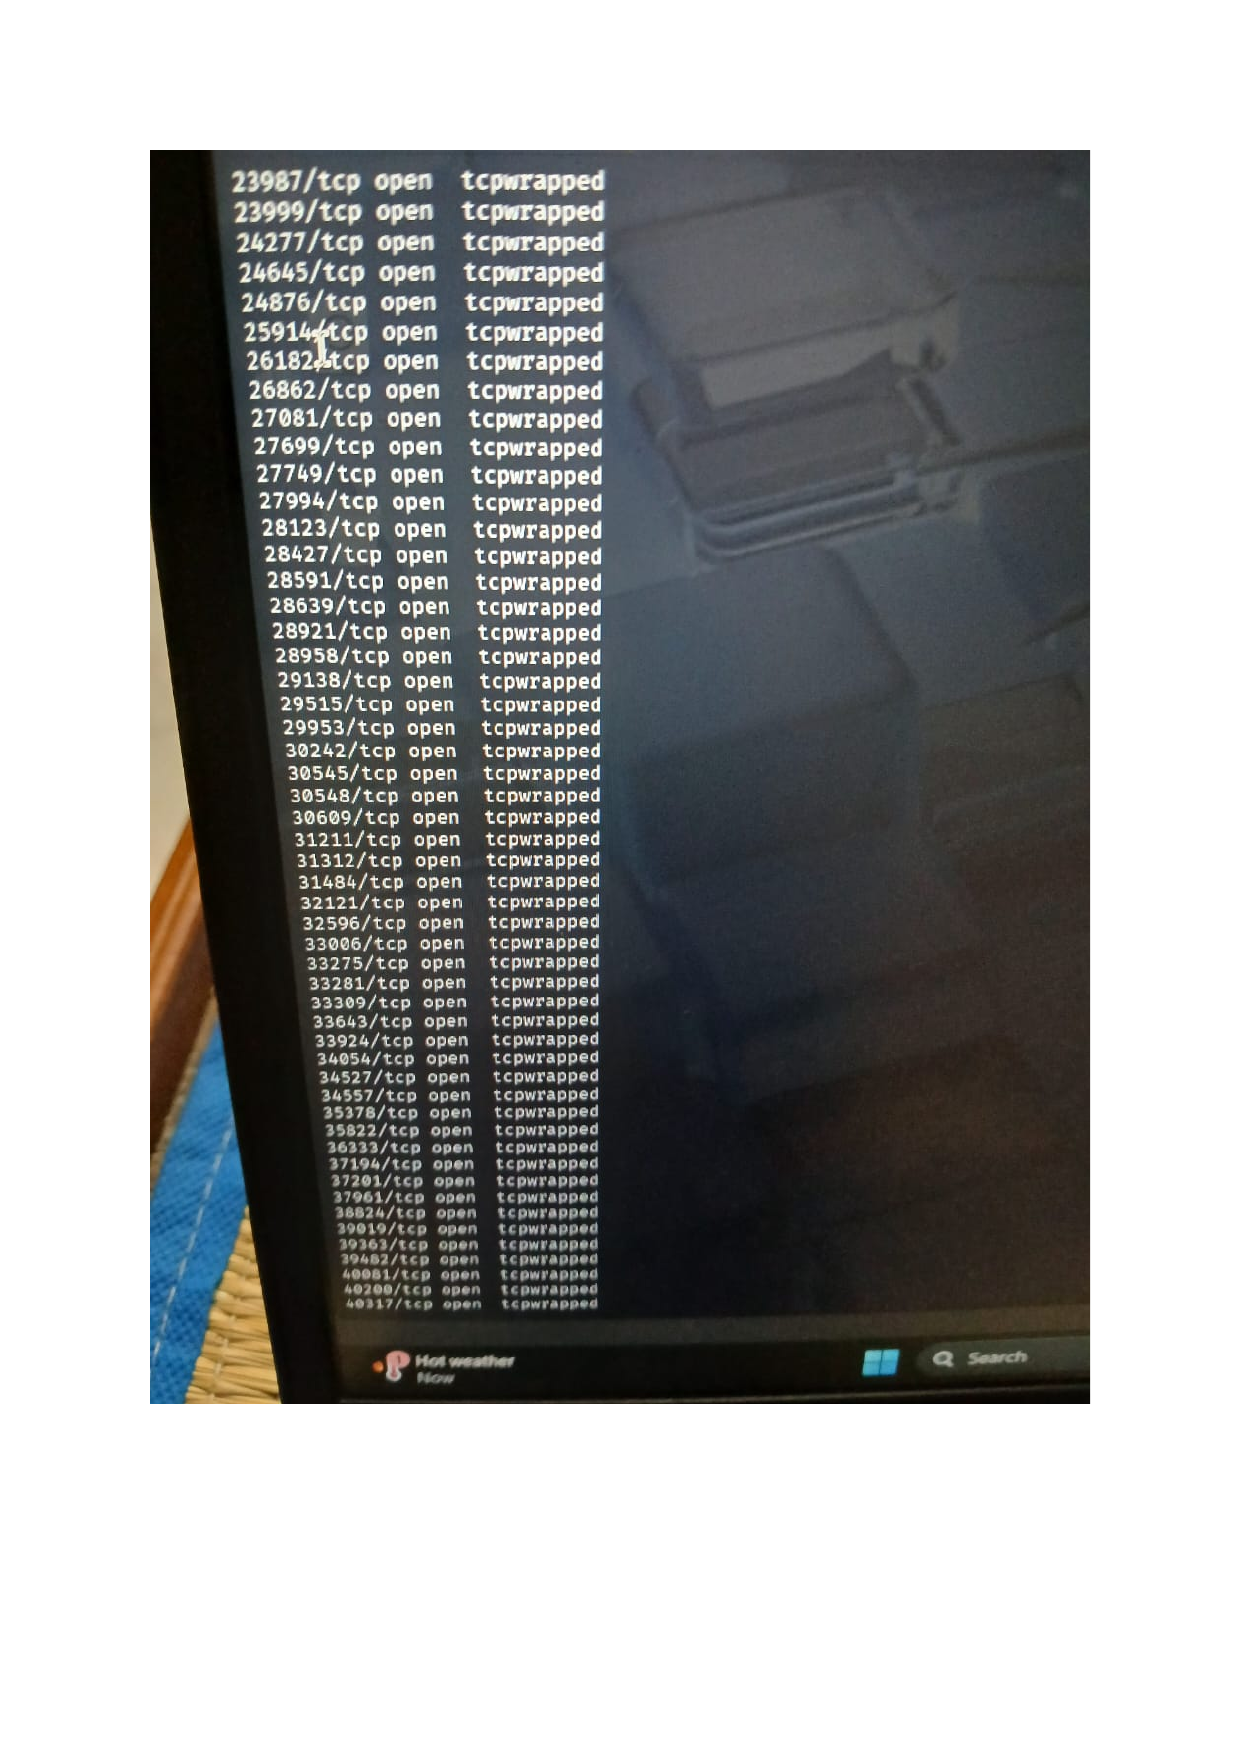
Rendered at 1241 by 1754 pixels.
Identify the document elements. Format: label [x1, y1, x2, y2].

picture [150, 150, 1091, 1404]
